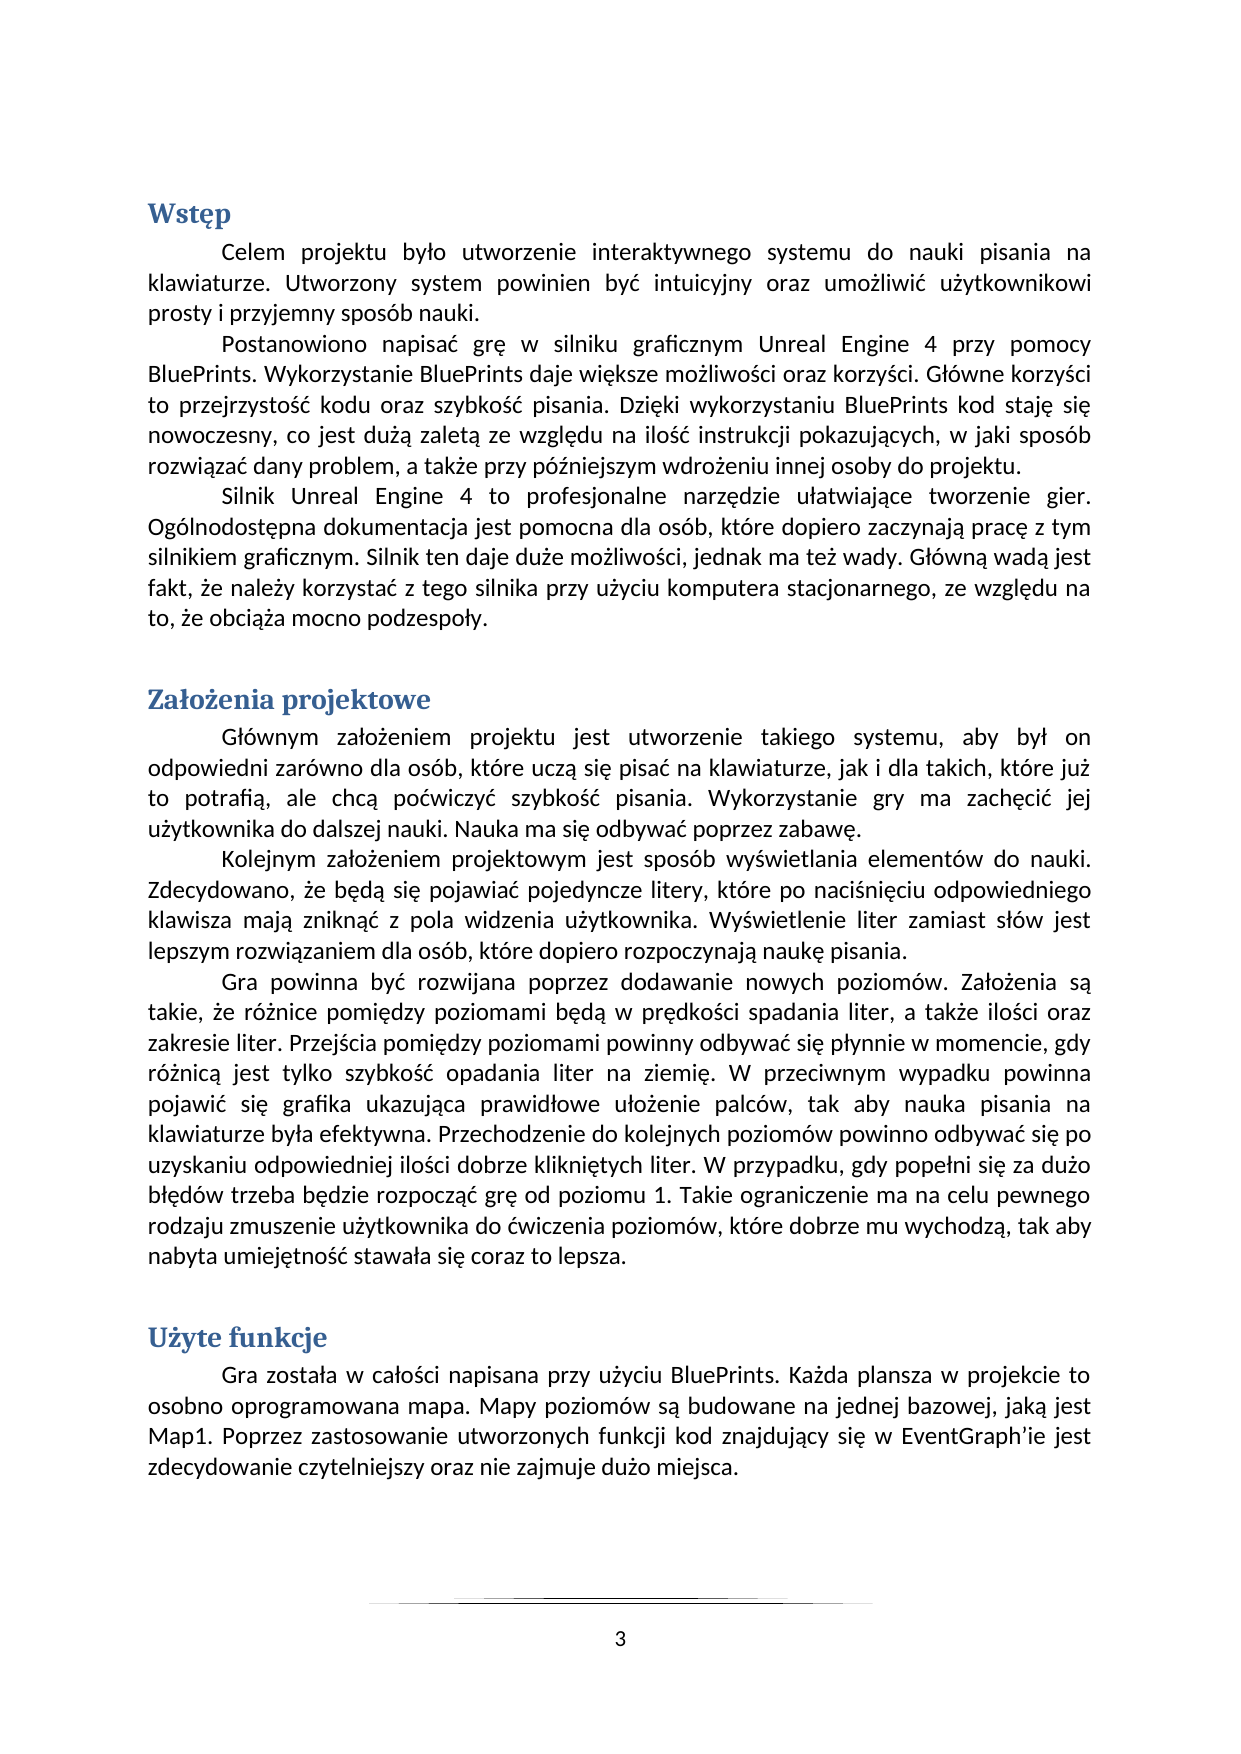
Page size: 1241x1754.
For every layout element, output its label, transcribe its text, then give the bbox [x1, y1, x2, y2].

text Celem projektu było utworzenie interaktywnego systemu do nauki pisania na klawiaturze. Utworzony system powinien być intuicyjny oraz umożliwić użytkownikowi prosty i przyjemny sposób nauki. [148, 236, 1093, 328]
subtitle Wstęp [148, 198, 1093, 231]
text Głównym założeniem projektu jest utworzenie takiego systemu, aby był on odpowiedni zarówno dla osób, które uczą się pisać na klawiaturze, jak i dla takich, które już to potrafią, ale chcą poćwiczyć szybkość pisania. Wykorzystanie gry ma zachęcić jej użytkownika do dalszej nauki. Nauka ma się odbywać poprzez zabawę. [148, 721, 1093, 843]
text Gra została w całości napisana przy użyciu BluePrints. Każda plansza w projekcie to osobno oprogramowana mapa. Mapy poziomów są budowane na jednej bazowej, jaką jest Map1. Poprzez zastosowanie utworzonych funkcji kod znajdujący się w EventGraph’ie jest zdecydowanie czytelniejszy oraz nie zajmuje dużo miejsca. [148, 1359, 1093, 1481]
subtitle Użyte funkcje [148, 1321, 1093, 1354]
text Kolejnym założeniem projektowym jest sposób wyświetlania elementów do nauki. Zdecydowano, że będą się pojawiać pojedyncze litery, które po naciśnięciu odpowiedniego klawisza mają zniknąć z pola widzenia użytkownika. Wyświetlenie liter zamiast słów jest lepszym rozwiązaniem dla osób, które dopiero rozpoczynają naukę pisania. [148, 843, 1093, 966]
text Gra powinna być rozwijana poprzez dodawanie nowych poziomów. Założenia są takie, że różnice pomiędzy poziomami będą w prędkości spadania liter, a także ilości oraz zakresie liter. Przejścia pomiędzy poziomami powinny odbywać się płynnie w momencie, gdy różnicą jest tylko szybkość opadania liter na ziemię. W przeciwnym wypadku powinna pojawić się grafika ukazująca prawidłowe ułożenie palców, tak aby nauka pisania na klawiaturze była efektywna. Przechodzenie do kolejnych poziomów powinno odbywać się po uzyskaniu odpowiedniej ilości dobrze klikniętych liter. W przypadku, gdy popełni się za dużo błędów trzeba będzie rozpocząć grę od poziomu 1. Takie ograniczenie ma na celu pewnego rodzaju zmuszenie użytkownika do ćwiczenia poziomów, które dobrze mu wychodzą, tak aby nabyta umiejętność stawała się coraz to lepsza. [148, 966, 1093, 1271]
text Postanowiono napisać grę w silniku graficznym Unreal Engine 4 przy pomocy BluePrints. Wykorzystanie BluePrints daje większe możliwości oraz korzyści. Główne korzyści to przejrzystość kodu oraz szybkość pisania. Dzięki wykorzystaniu BluePrints kod staję się nowoczesny, co jest dużą zaletą ze względu na ilość instrukcji pokazujących, w jaki sposób rozwiązać dany problem, a także przy późniejszym wdrożeniu innej osoby do projektu. [148, 328, 1093, 480]
text Silnik Unreal Engine 4 to profesjonalne narzędzie ułatwiające tworzenie gier. Ogólnodostępna dokumentacja jest pomocna dla osób, które dopiero zaczynają pracę z tym silnikiem graficznym. Silnik ten daje duże możliwości, jednak ma też wady. Główną wadą jest fakt, że należy korzystać z tego silnika przy użyciu komputera stacjonarnego, ze względu na to, że obciąża mocno podzespoły. [148, 480, 1093, 633]
subtitle Założenia projektowe [148, 683, 1093, 716]
